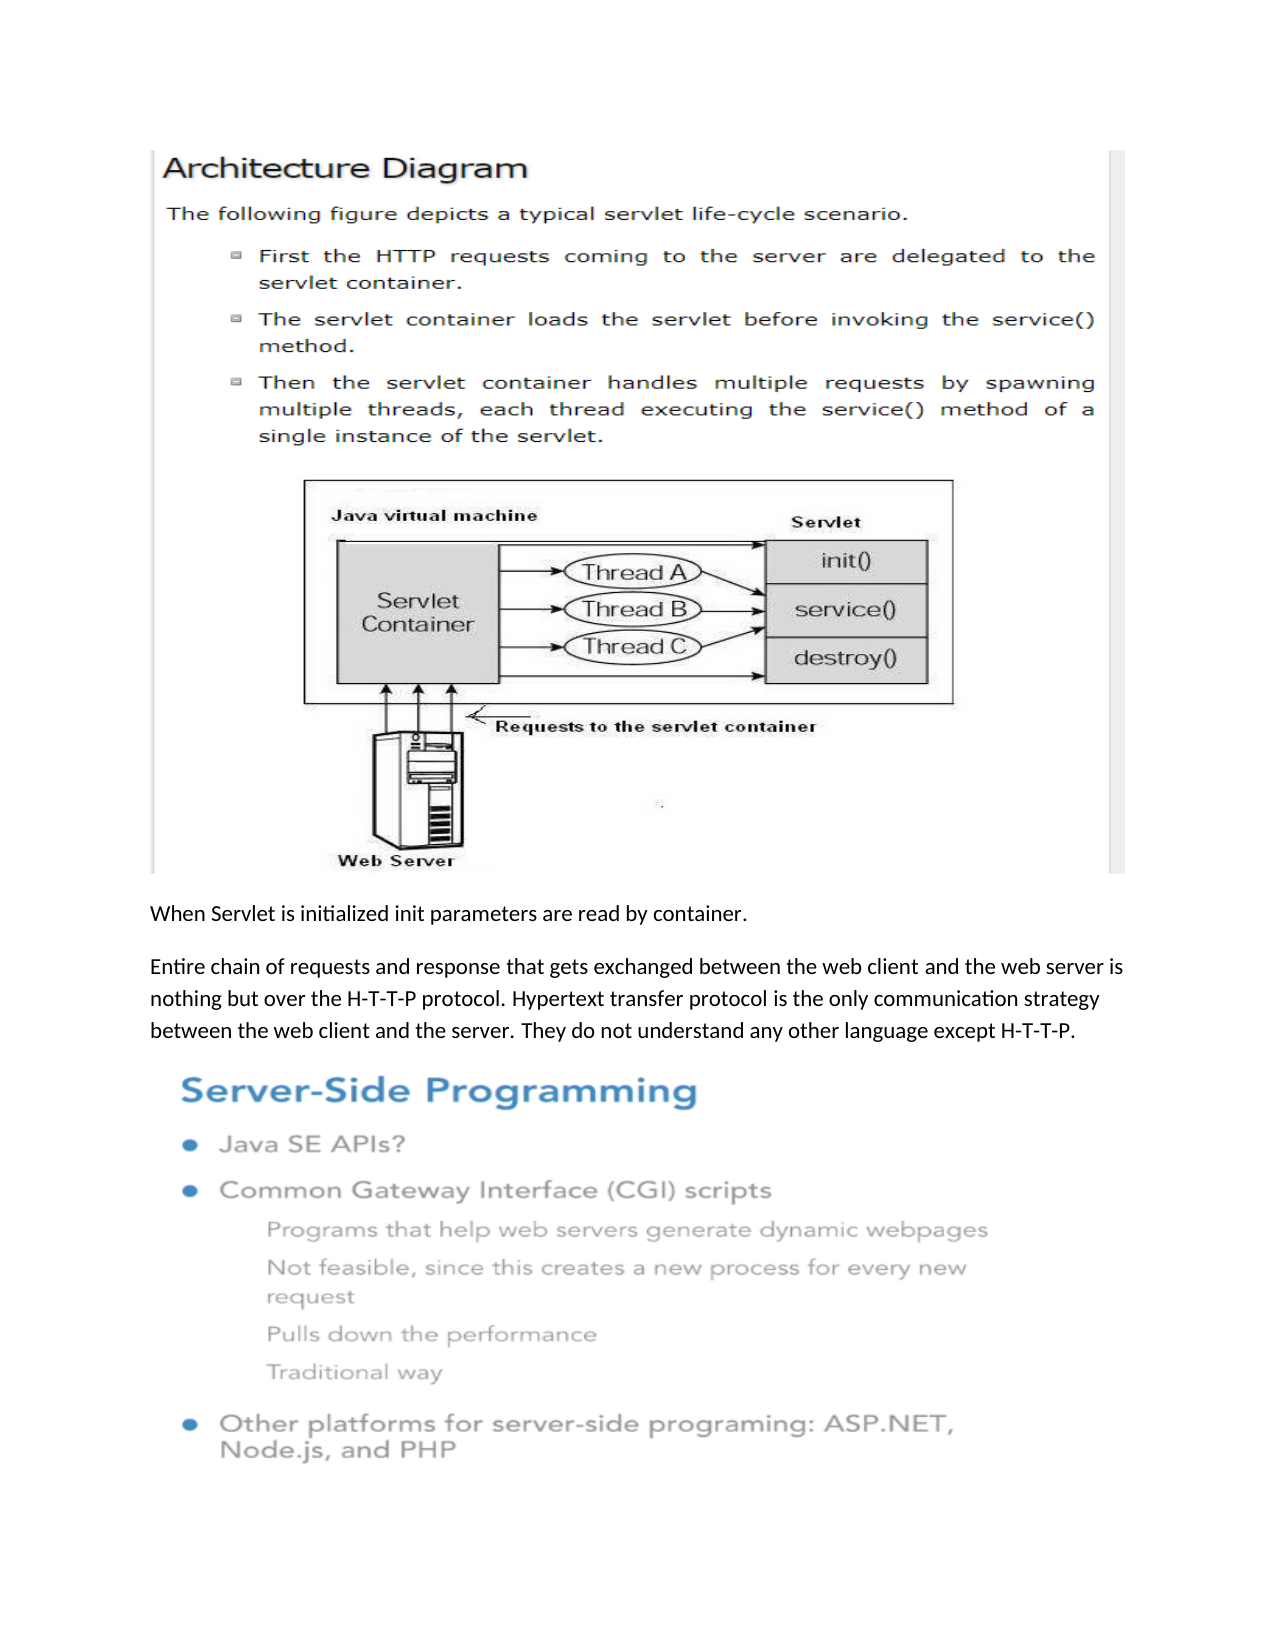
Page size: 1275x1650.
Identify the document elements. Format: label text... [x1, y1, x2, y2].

picture [150, 150, 1125, 874]
picture [150, 1069, 1019, 1474]
text When Servlet is initialized init parameters are read by container. [150, 899, 1125, 927]
text Entire chain of requests and response that gets exchanged between the web client and the web server is nothing but over the H-T-T-P protocol. Hypertext transfer protocol is the only communication strategy between the web client and the server. They do not understand any other language except H-T-T-P. [150, 952, 1125, 1044]
